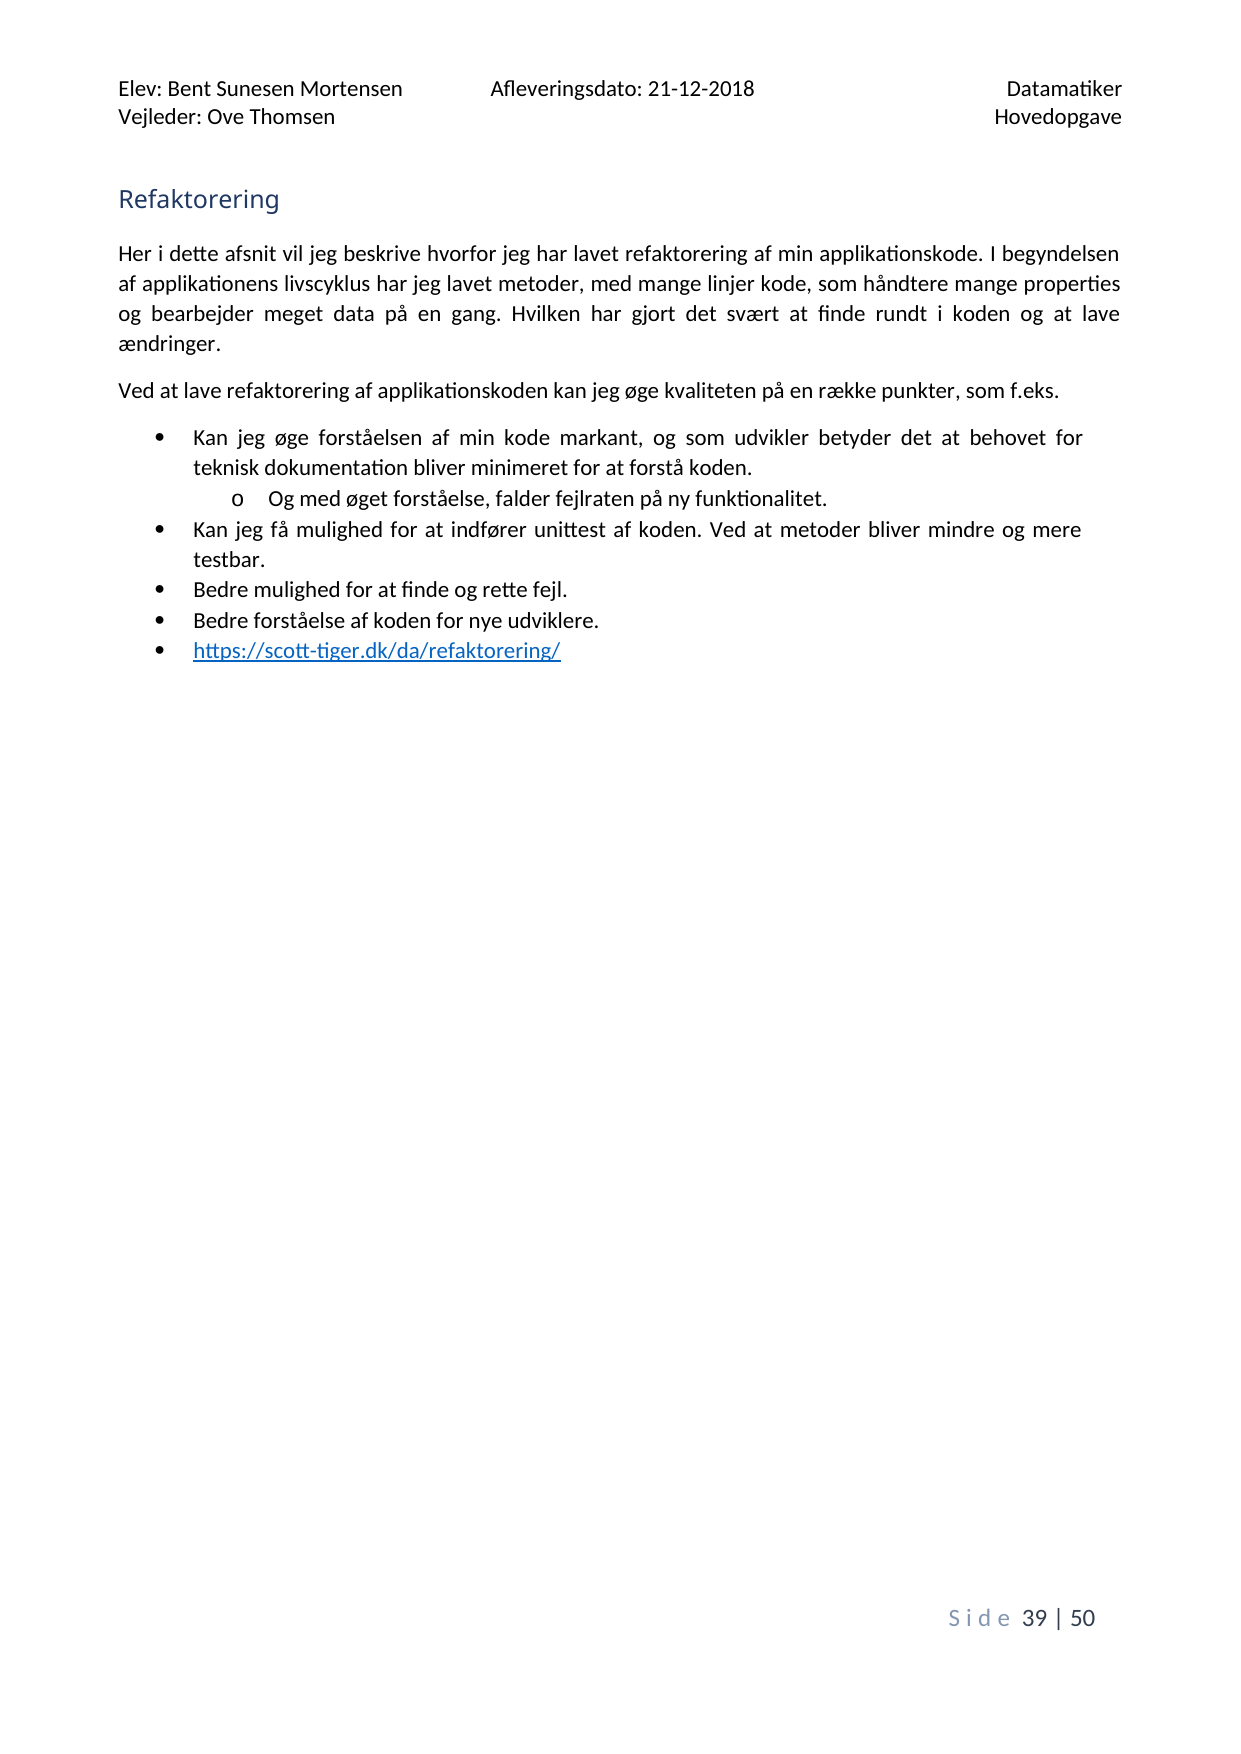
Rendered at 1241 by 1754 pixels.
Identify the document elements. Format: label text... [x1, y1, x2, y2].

list https://scott-tiger.dk/da/refaktorering/ [156, 636, 1084, 664]
list Kan jeg få mulighed for at indfører unittest af koden. Ved at metoder bliver mindre og mere testbar. [156, 515, 1084, 573]
text Ved at lave refaktorering af applikationskoden kan jeg øge kvaliteten på en række punkter, som f.eks. [118, 376, 1122, 404]
text Her i dette afsnit vil jeg beskrive hvorfor jeg har lavet refaktorering af min applikationskode. I begyndelsen af applikationens livscyklus har jeg lavet metoder, med mange linjer kode, som håndtere mange properties og bearbejder meget data på en gang. Hvilken har gjort det svært at finde rundt i koden og at lave ændringer. [118, 239, 1122, 358]
list Bedre forståelse af koden for nye udviklere. [156, 606, 1084, 634]
list Og med øget forståelse, falder fejlraten på ny funktionalitet. [231, 484, 1084, 513]
list Bedre mulighed for at finde og rette fejl. [156, 576, 1084, 604]
list Kan jeg øge forståelsen af min kode markant, og som udvikler betyder det at behovet for teknisk dokumentation bliver minimeret for at forstå koden. [156, 423, 1084, 482]
subtitle Refaktorering [118, 181, 1122, 215]
